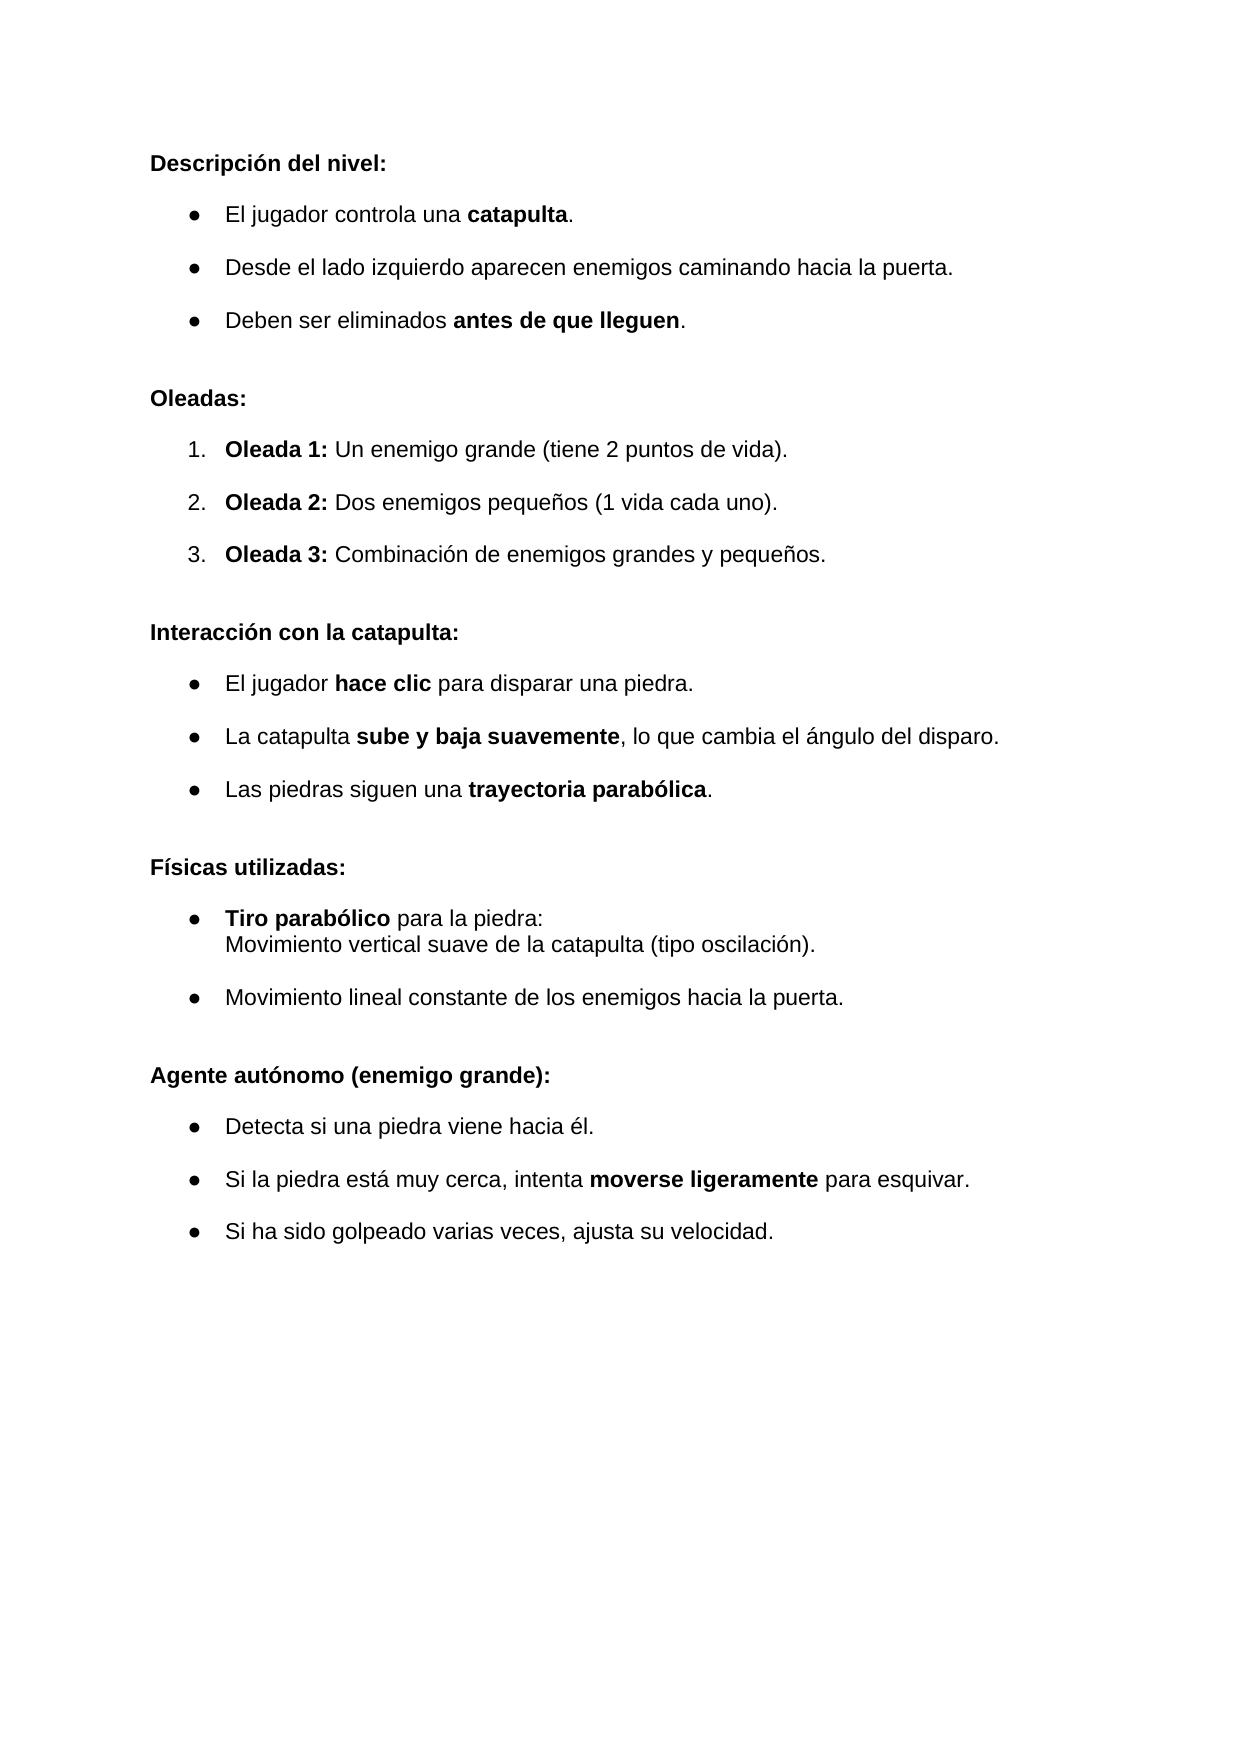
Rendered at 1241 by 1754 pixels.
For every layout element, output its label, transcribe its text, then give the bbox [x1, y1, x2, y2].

list Si ha sido golpeado varias veces, ajusta su velocidad. [187, 1218, 1090, 1271]
text Descripción del nivel: [150, 150, 1090, 176]
list Desde el lado izquierdo aparecen enemigos caminando hacia la puerta. [187, 254, 1090, 307]
list Las piedras siguen una trayectoria parabólica. [187, 776, 1090, 828]
list La catapulta sube y baja suavemente, lo que cambia el ángulo del disparo. [187, 723, 1090, 776]
list Movimiento lineal constante de los enemigos hacia la puerta. [187, 984, 1090, 1037]
text Agente autónomo (enemigo grande): [150, 1062, 1090, 1088]
list Oleada 1: Un enemigo grande (tiene 2 puntos de vida). [187, 436, 1090, 488]
list Deben ser eliminados antes de que lleguen. [187, 307, 1090, 359]
text Físicas utilizadas: [150, 853, 1090, 880]
list Oleada 3: Combinación de enemigos grandes y pequeños. [187, 541, 1090, 594]
list El jugador controla una catapulta. [187, 201, 1090, 254]
list Tiro parabólico para la piedra: Movimiento vertical suave de la catapulta (tipo oscilación). [187, 905, 1090, 984]
text Oleadas: [150, 384, 1090, 411]
list El jugador hace clic para disparar una piedra. [187, 670, 1090, 723]
list Detecta si una piedra viene hacia él. [187, 1113, 1090, 1166]
text Interacción con la catapulta: [150, 619, 1090, 645]
list Oleada 2: Dos enemigos pequeños (1 vida cada uno). [187, 488, 1090, 541]
list Si la piedra está muy cerca, intenta moverse ligeramente para esquivar. [187, 1166, 1090, 1218]
